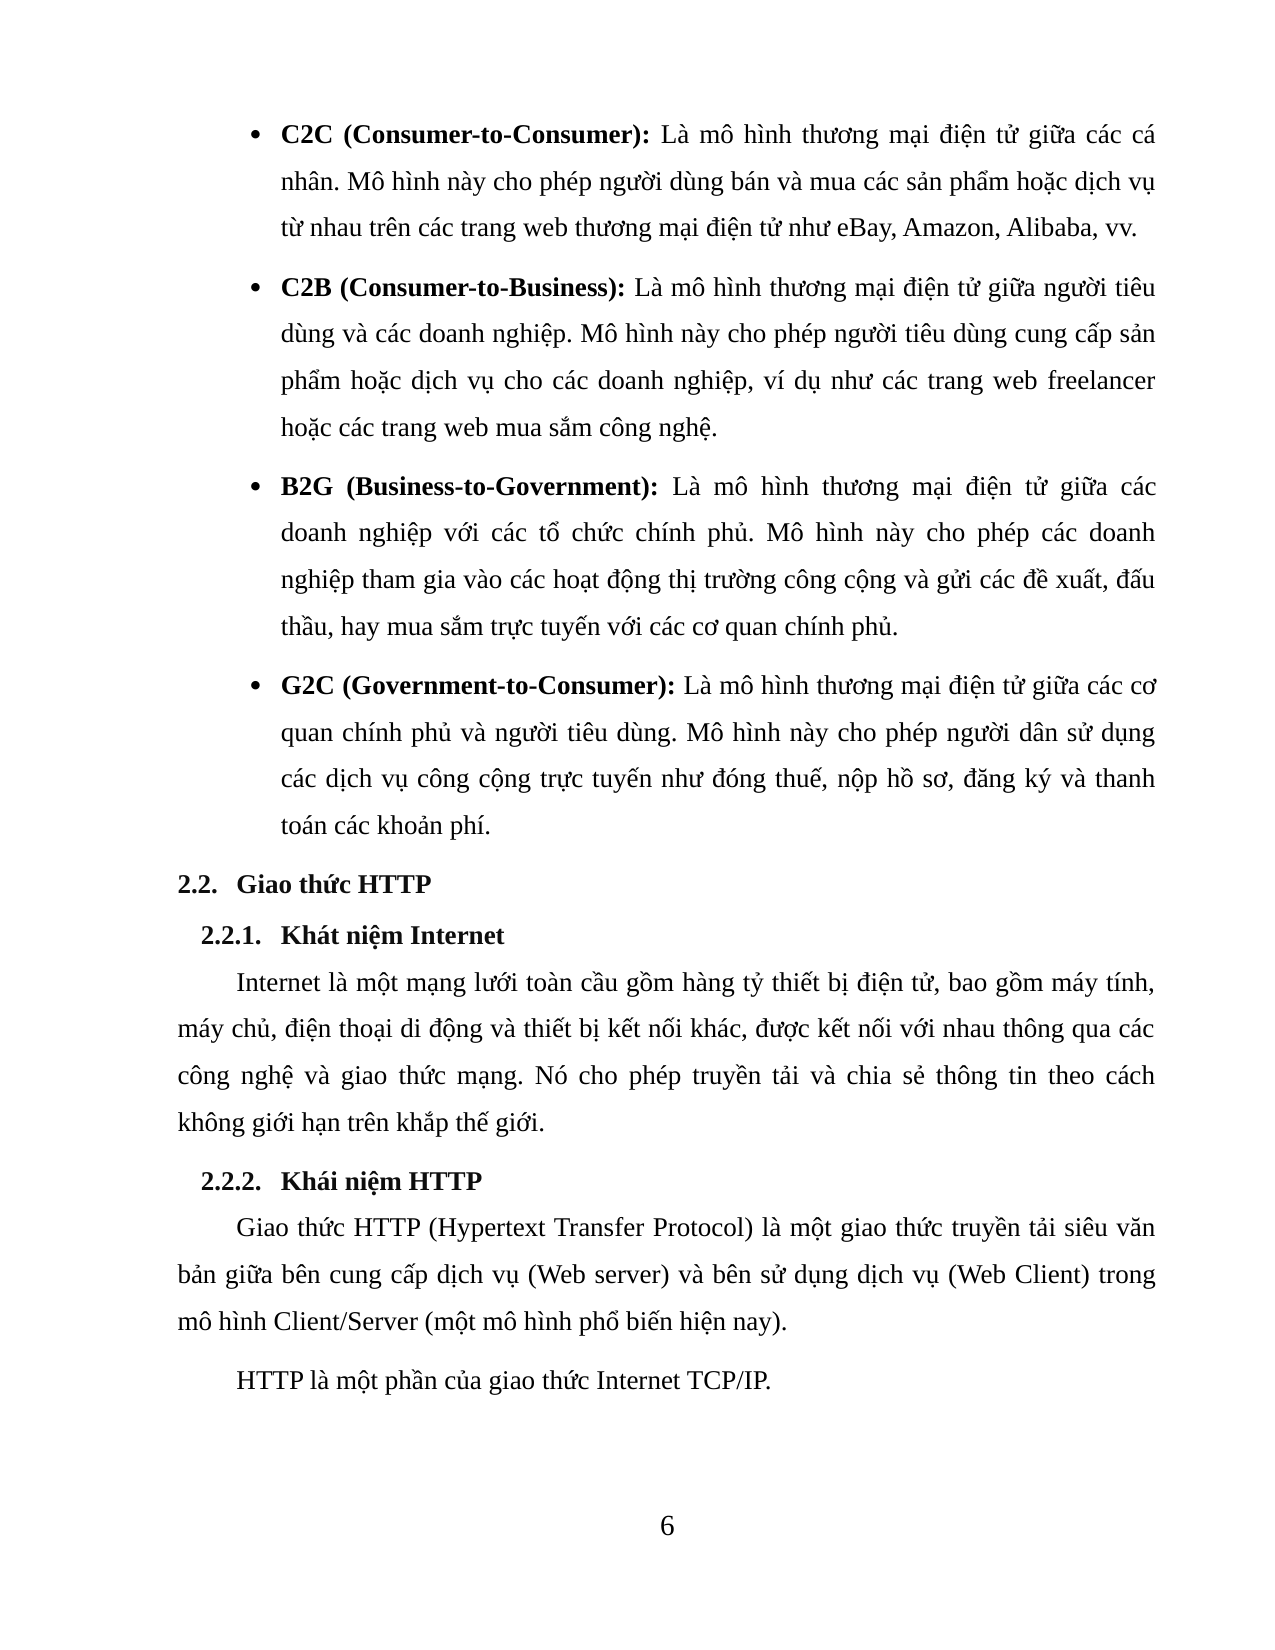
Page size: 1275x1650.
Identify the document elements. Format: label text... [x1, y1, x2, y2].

list C2C (Consumer-to-Consumer): Là mô hình thương mại điện tử giữa các cá nhân. Mô hình này cho phép người dùng bán và mua các sản phẩm hoặc dịch vụ từ nhau trên các trang web thương mại điện tử như eBay, Amazon, Alibaba, vv. [251, 118, 1157, 243]
text Giao thức HTTP [177, 868, 1157, 899]
text Khái niệm HTTP [201, 1165, 1157, 1196]
text Khát niệm Internet [201, 919, 1157, 950]
text HTTP là một phần của giao thức Internet TCP/IP. [177, 1364, 1157, 1395]
text Internet là một mạng lưới toàn cầu gồm hàng tỷ thiết bị điện tử, bao gồm máy tính, máy chủ, điện thoại di động và thiết bị kết nối khác, được kết nối với nhau thông qua các công nghệ và giao thức mạng. Nó cho phép truyền tải và chia sẻ thông tin theo cách không giới hạn trên khắp thế giới. [177, 966, 1157, 1137]
text Giao thức HTTP (Hypertext Transfer Protocol) là một giao thức truyền tải siêu văn bản giữa bên cung cấp dịch vụ (Web server) và bên sử dụng dịch vụ (Web Client) trong mô hình Client/Server (một mô hình phổ biến hiện nay). [177, 1211, 1157, 1336]
list C2B (Consumer-to-Business): Là mô hình thương mại điện tử giữa người tiêu dùng và các doanh nghiệp. Mô hình này cho phép người tiêu dùng cung cấp sản phẩm hoặc dịch vụ cho các doanh nghiệp, ví dụ như các trang web freelancer hoặc các trang web mua sắm công nghệ. [251, 271, 1157, 442]
list B2G (Business-to-Government): Là mô hình thương mại điện tử giữa các doanh nghiệp với các tổ chức chính phủ. Mô hình này cho phép các doanh nghiệp tham gia vào các hoạt động thị trường công cộng và gửi các đề xuất, đấu thầu, hay mua sắm trực tuyến với các cơ quan chính phủ. [251, 470, 1157, 641]
list G2C (Government-to-Consumer): Là mô hình thương mại điện tử giữa các cơ quan chính phủ và người tiêu dùng. Mô hình này cho phép người dân sử dụng các dịch vụ công cộng trực tuyến như đóng thuế, nộp hồ sơ, đăng ký và thanh toán các khoản phí. [251, 669, 1157, 840]
